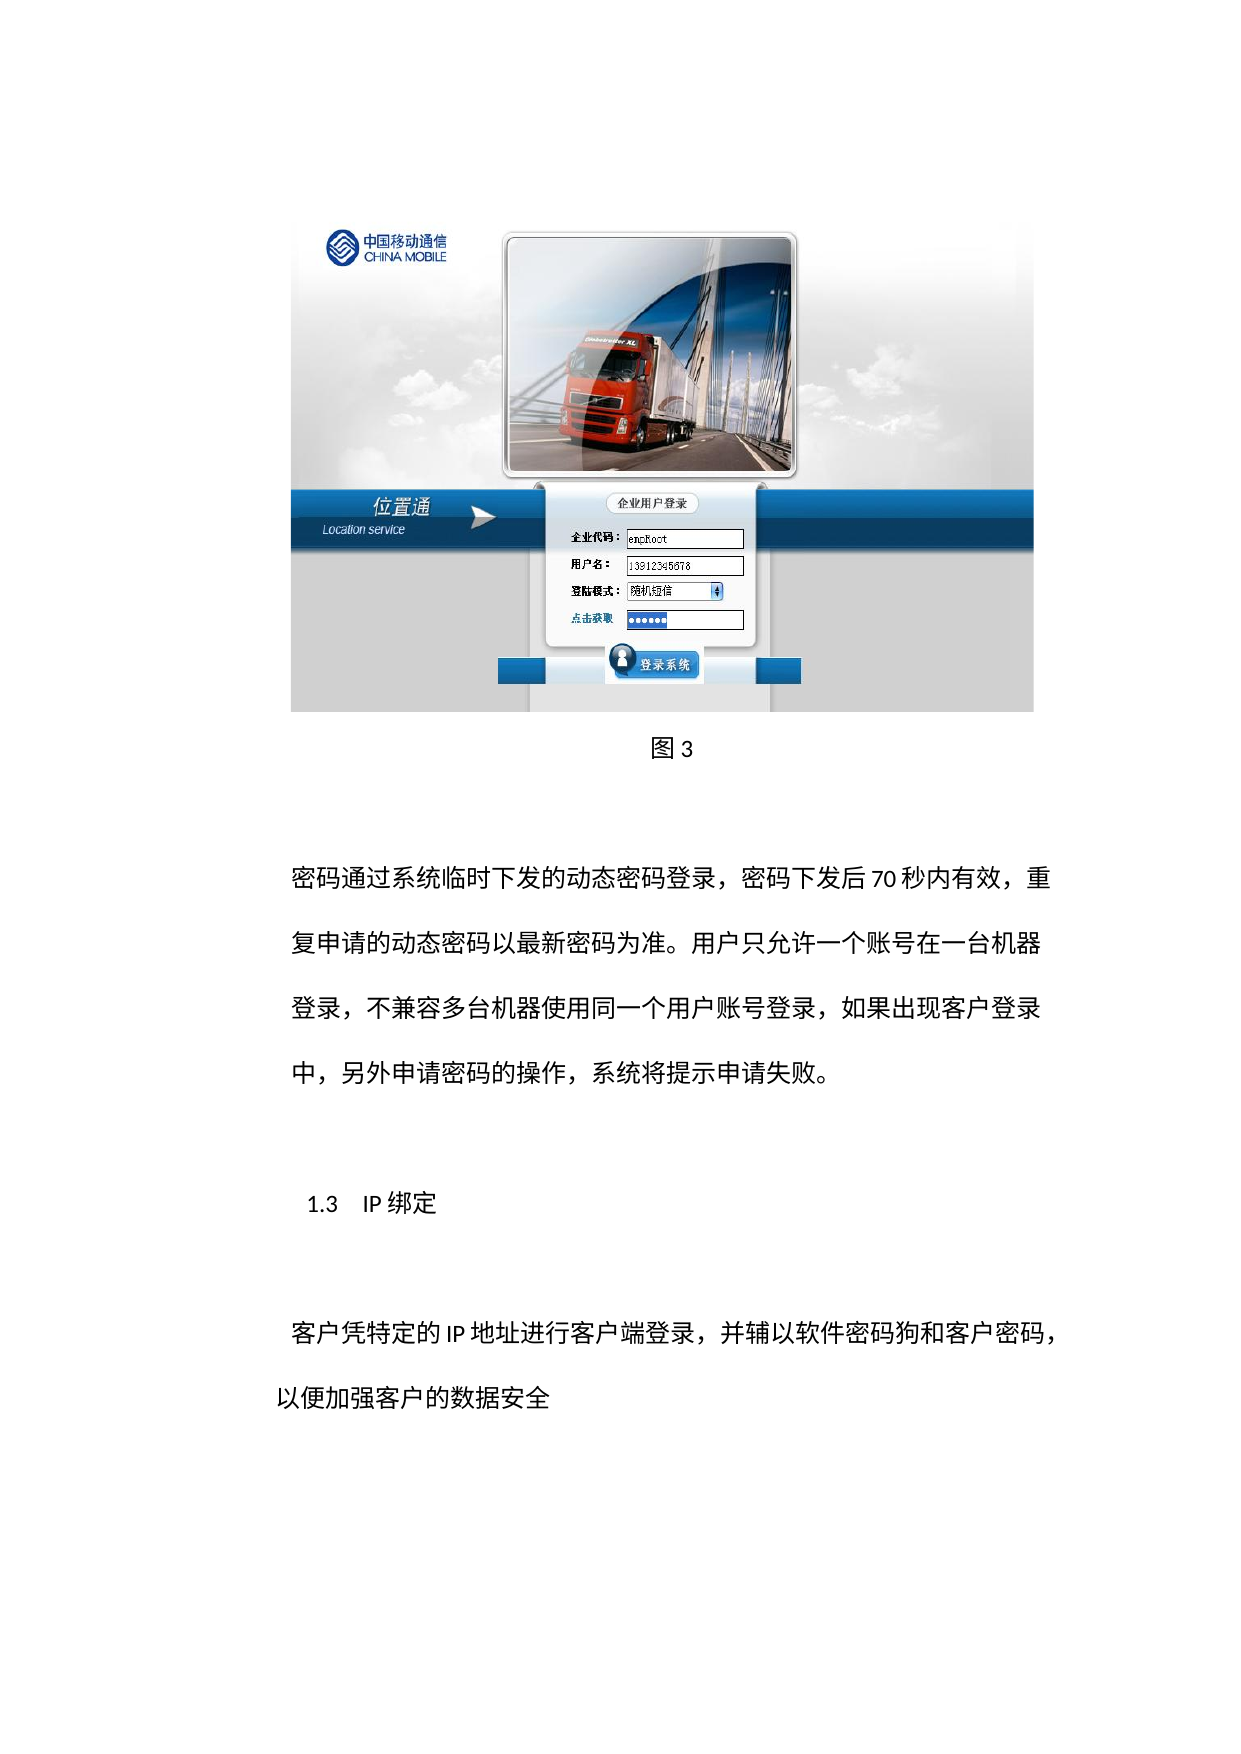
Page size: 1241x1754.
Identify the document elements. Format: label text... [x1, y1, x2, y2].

list IP绑定 [262, 1169, 1053, 1234]
text 客户凭特定的IP地址进行客户端登录，并辅以软件密码狗和客户密码，以便加强客户的数据安全 [275, 1299, 1053, 1429]
picture [290, 164, 1034, 712]
list 图3 [291, 714, 1053, 779]
list 密码通过系统临时下发的动态密码登录，密码下发后70秒内有效，重复申请的动态密码以最新密码为准。用户只允许一个账号在一台机器登录，不兼容多台机器使用同一个用户账号登录，如果出现客户登录中，另外申请密码的操作，系统将提示申请失败。 [291, 844, 1053, 1104]
